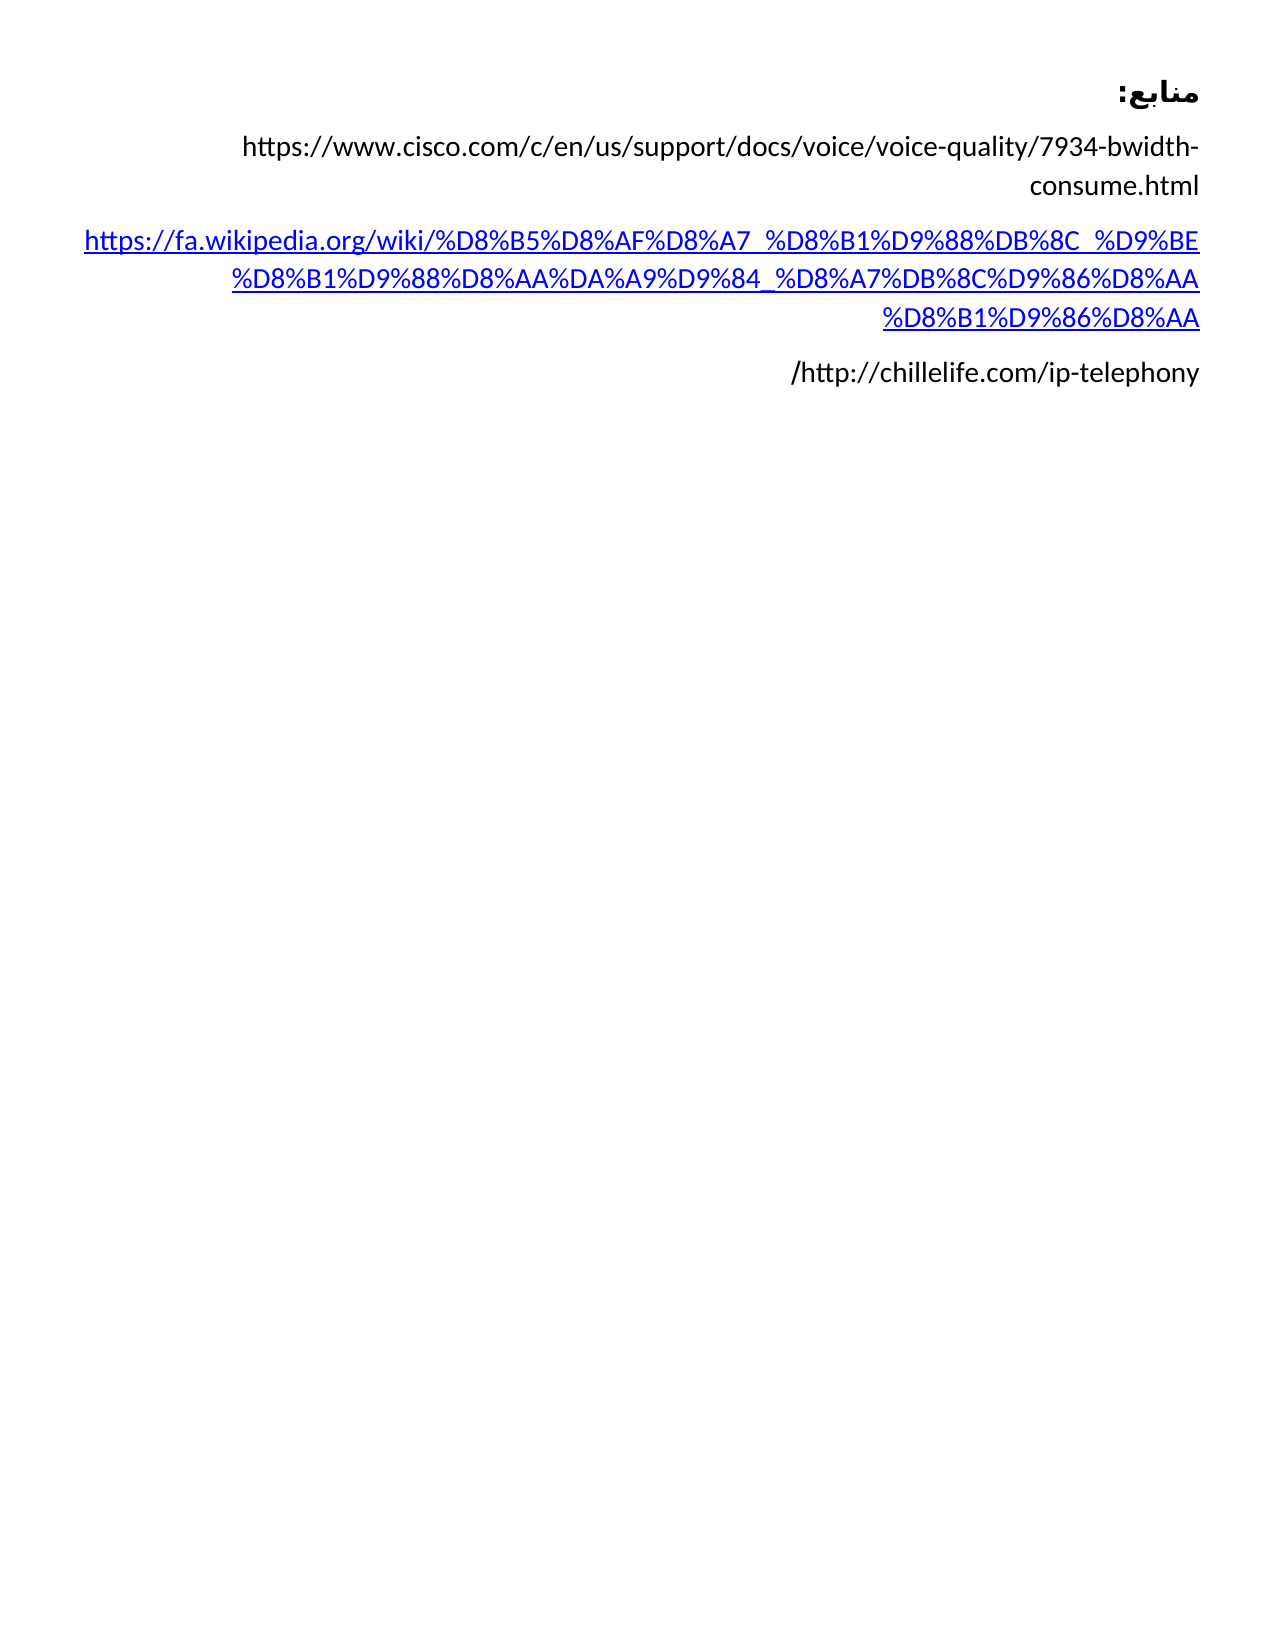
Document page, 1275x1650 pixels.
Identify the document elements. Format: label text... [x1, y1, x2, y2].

text https://www.cisco.com/c/en/us/support/docs/voice/voice-quality/7934-bwidth-consume.html [75, 128, 1200, 202]
text منابع: [75, 75, 1200, 109]
text http://chillelife.com/ip-telephony/ [75, 354, 1200, 389]
text https://fa.wikipedia.org/wiki/%D8%B5%D8%AF%D8%A7_%D8%B1%D9%88%DB%8C_%D9%BE%D8%B1%D9%88%D8%AA%DA%A9%D9%84_%D8%A7%DB%8C%D9%86%D8%AA%D8%B1%D9%86%D8%AA [75, 222, 1200, 334]
